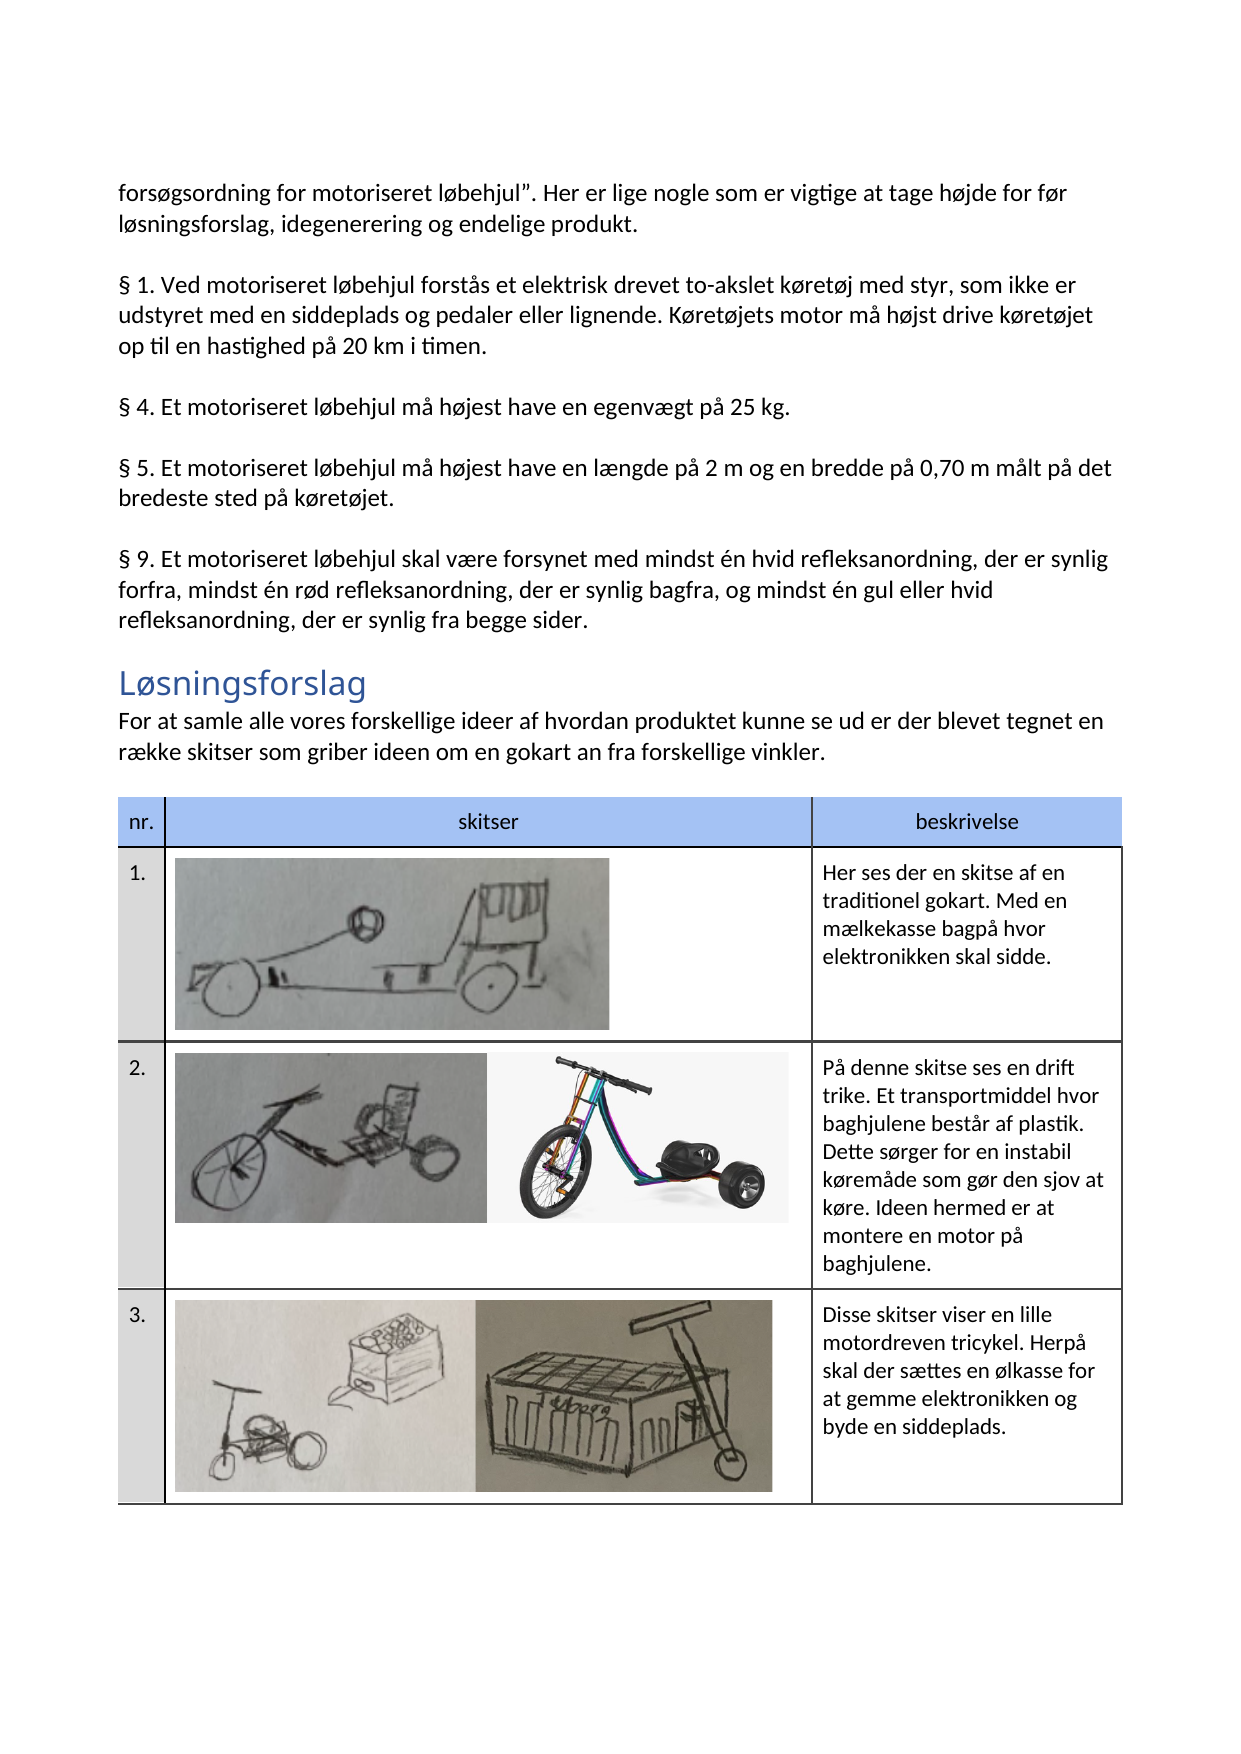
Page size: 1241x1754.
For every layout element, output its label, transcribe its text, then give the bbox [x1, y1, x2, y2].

table_header beskrivelse [813, 797, 1122, 846]
picture [175, 858, 610, 1030]
table_cell 2. [118, 1043, 164, 1287]
text § 9. Et motoriseret løbehjul skal være forsynet med mindst én hvid refleksanordning, der er synlig forfra, mindst én rød refleksanordning, der er synlig bagfra, og mindst én gul eller hvid refleksanordning, der er synlig fra begge sider. [118, 543, 1122, 635]
table_cell 3. [118, 1290, 164, 1502]
text § 5. Et motoriseret løbehjul må højest have en længde på 2 m og en bredde på 0,70 m målt på det bredeste sted på køretøjet. [118, 452, 1122, 513]
table_cell [166, 1043, 811, 1287]
table_cell Her ses der en skitse af en traditionel gokart. Med en mælkekasse bagpå hvor elektronikken skal sidde. [813, 848, 1121, 1040]
subtitle Løsningsforslag [118, 660, 1122, 705]
table_cell [166, 848, 811, 1040]
text § 1. Ved motoriseret løbehjul forstås et elektrisk drevet to-akslet køretøj med styr, som ikke er udstyret med en siddeplads og pedaler eller lignende. Køretøjets motor må højst drive køretøjet op til en hastighed på 20 km i timen. [118, 269, 1122, 360]
table_header nr. [118, 797, 164, 846]
table_cell Disse skitser viser en lille motordreven tricykel. Herpå skal der sættes en ølkasse for at gemme elektronikken og byde en siddeplads. [813, 1290, 1121, 1502]
table_cell [166, 1290, 811, 1502]
table_header skitser [166, 797, 811, 846]
table_cell 1. [118, 848, 164, 1040]
text § 4. Et motoriseret løbehjul må højest have en egenvægt på 25 kg. [118, 391, 1122, 421]
text For at samle alle vores forskellige ideer af hvordan produktet kunne se ud er der blevet tegnet en række skitser som griber ideen om en gokart an fra forskellige vinkler. [118, 705, 1122, 766]
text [118, 177, 1122, 238]
table_cell På denne skitse ses en drift trike. Et transportmiddel hvor baghjulene består af plastik. Dette sørger for en instabil køremåde som gør den sjov at køre. Ideen hermed er at montere en motor på baghjulene. [813, 1043, 1121, 1287]
picture [175, 1300, 773, 1492]
picture [175, 1052, 789, 1223]
